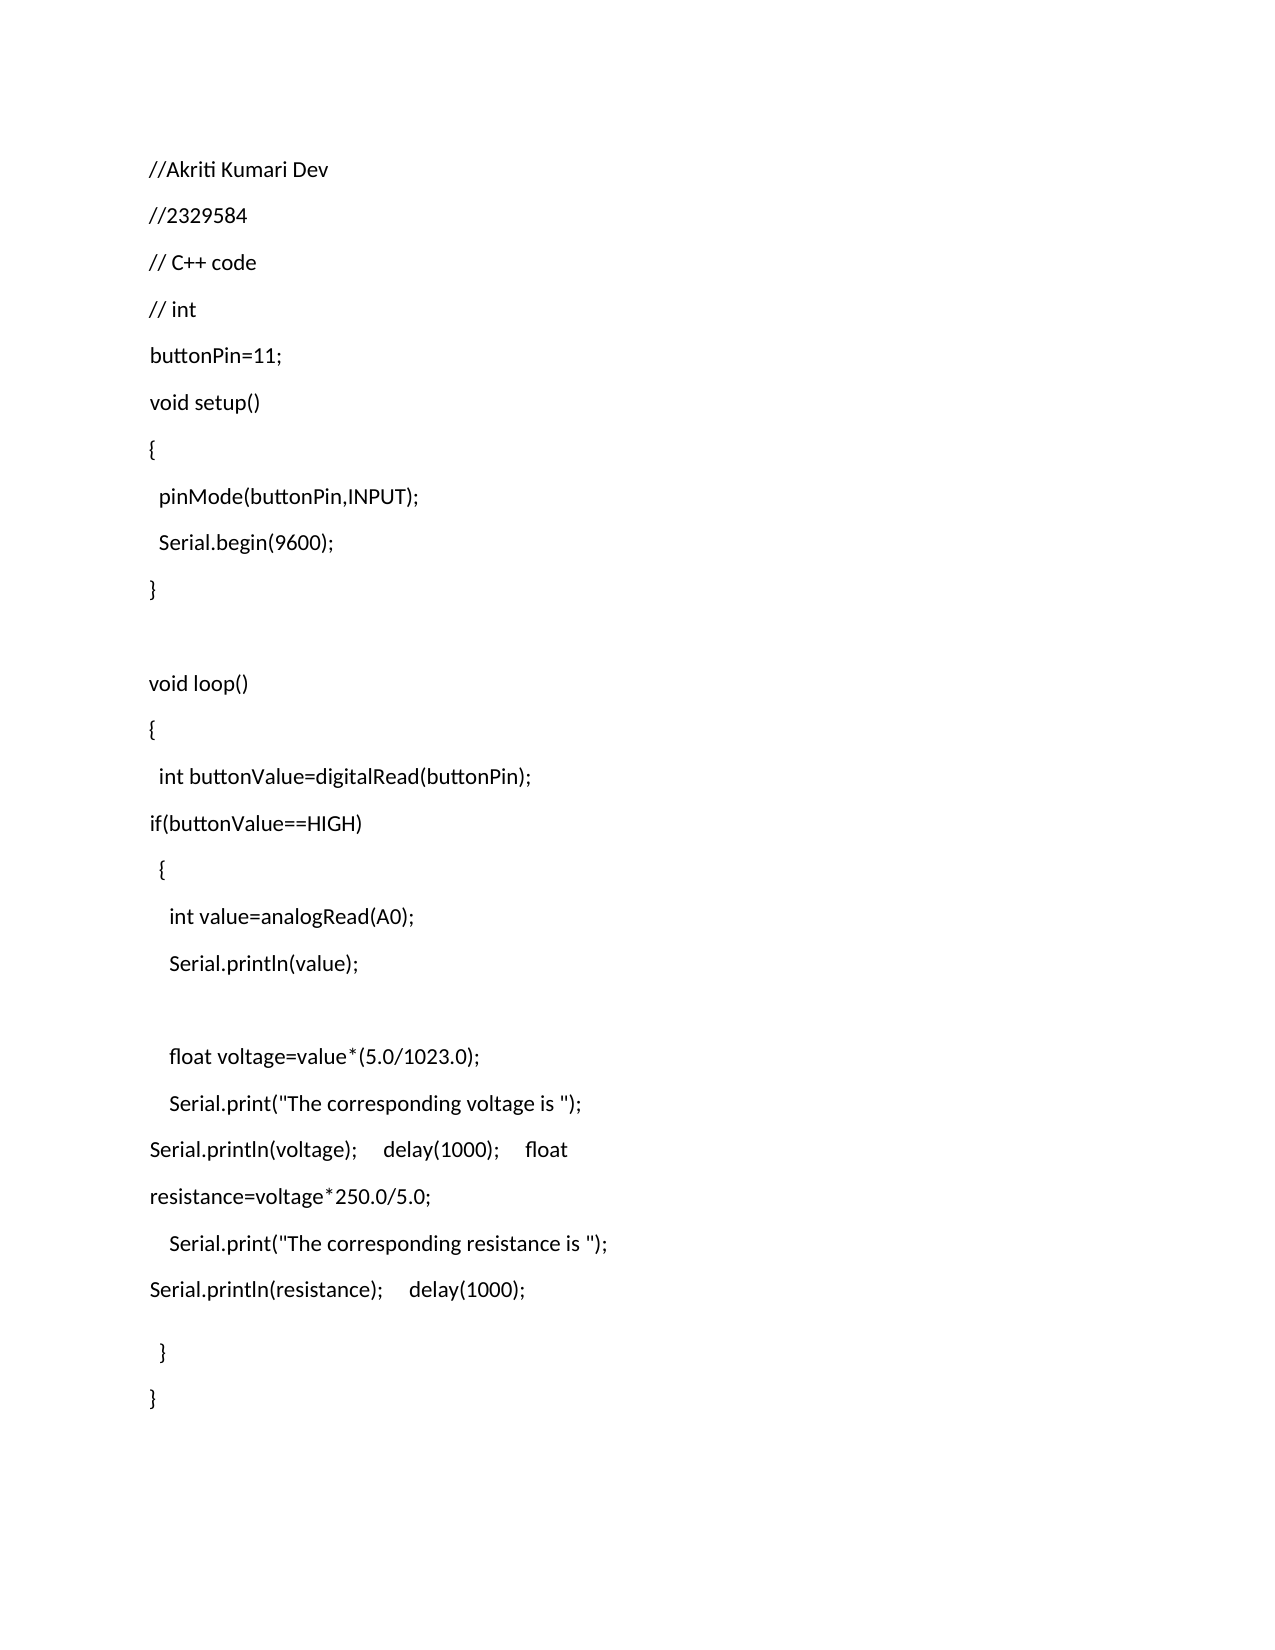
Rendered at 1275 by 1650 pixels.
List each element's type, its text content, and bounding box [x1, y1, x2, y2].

text Serial.begin(9600); [148, 528, 1117, 556]
text Serial.println(value); [148, 949, 1117, 977]
text int value=analogRead(A0); [148, 902, 1117, 930]
text { [148, 856, 1117, 883]
text } [148, 1338, 1117, 1366]
text { [148, 715, 1117, 743]
text void loop() [148, 669, 1117, 697]
text } [148, 1384, 1117, 1412]
text //Akriti Kumari Dev [148, 155, 1117, 183]
text Serial.print("The corresponding voltage is "); Serial.println(voltage); delay(1000); float resistance=voltage*250.0/5.0; [148, 1089, 583, 1210]
text pinMode(buttonPin,INPUT); [148, 482, 1117, 510]
text int buttonValue=digitalRead(buttonPin); if(buttonValue==HIGH) [148, 762, 755, 837]
text Serial.print("The corresponding resistance is "); Serial.println(resistance); delay(1000); [148, 1229, 609, 1303]
text // int buttonPin=11; void setup() [148, 295, 313, 416]
text //2329584 [148, 201, 1117, 229]
text { [148, 435, 1117, 463]
text // C++ code [148, 248, 1117, 276]
text float voltage=value*(5.0/1023.0); [148, 1042, 1117, 1071]
text } [148, 575, 1117, 603]
